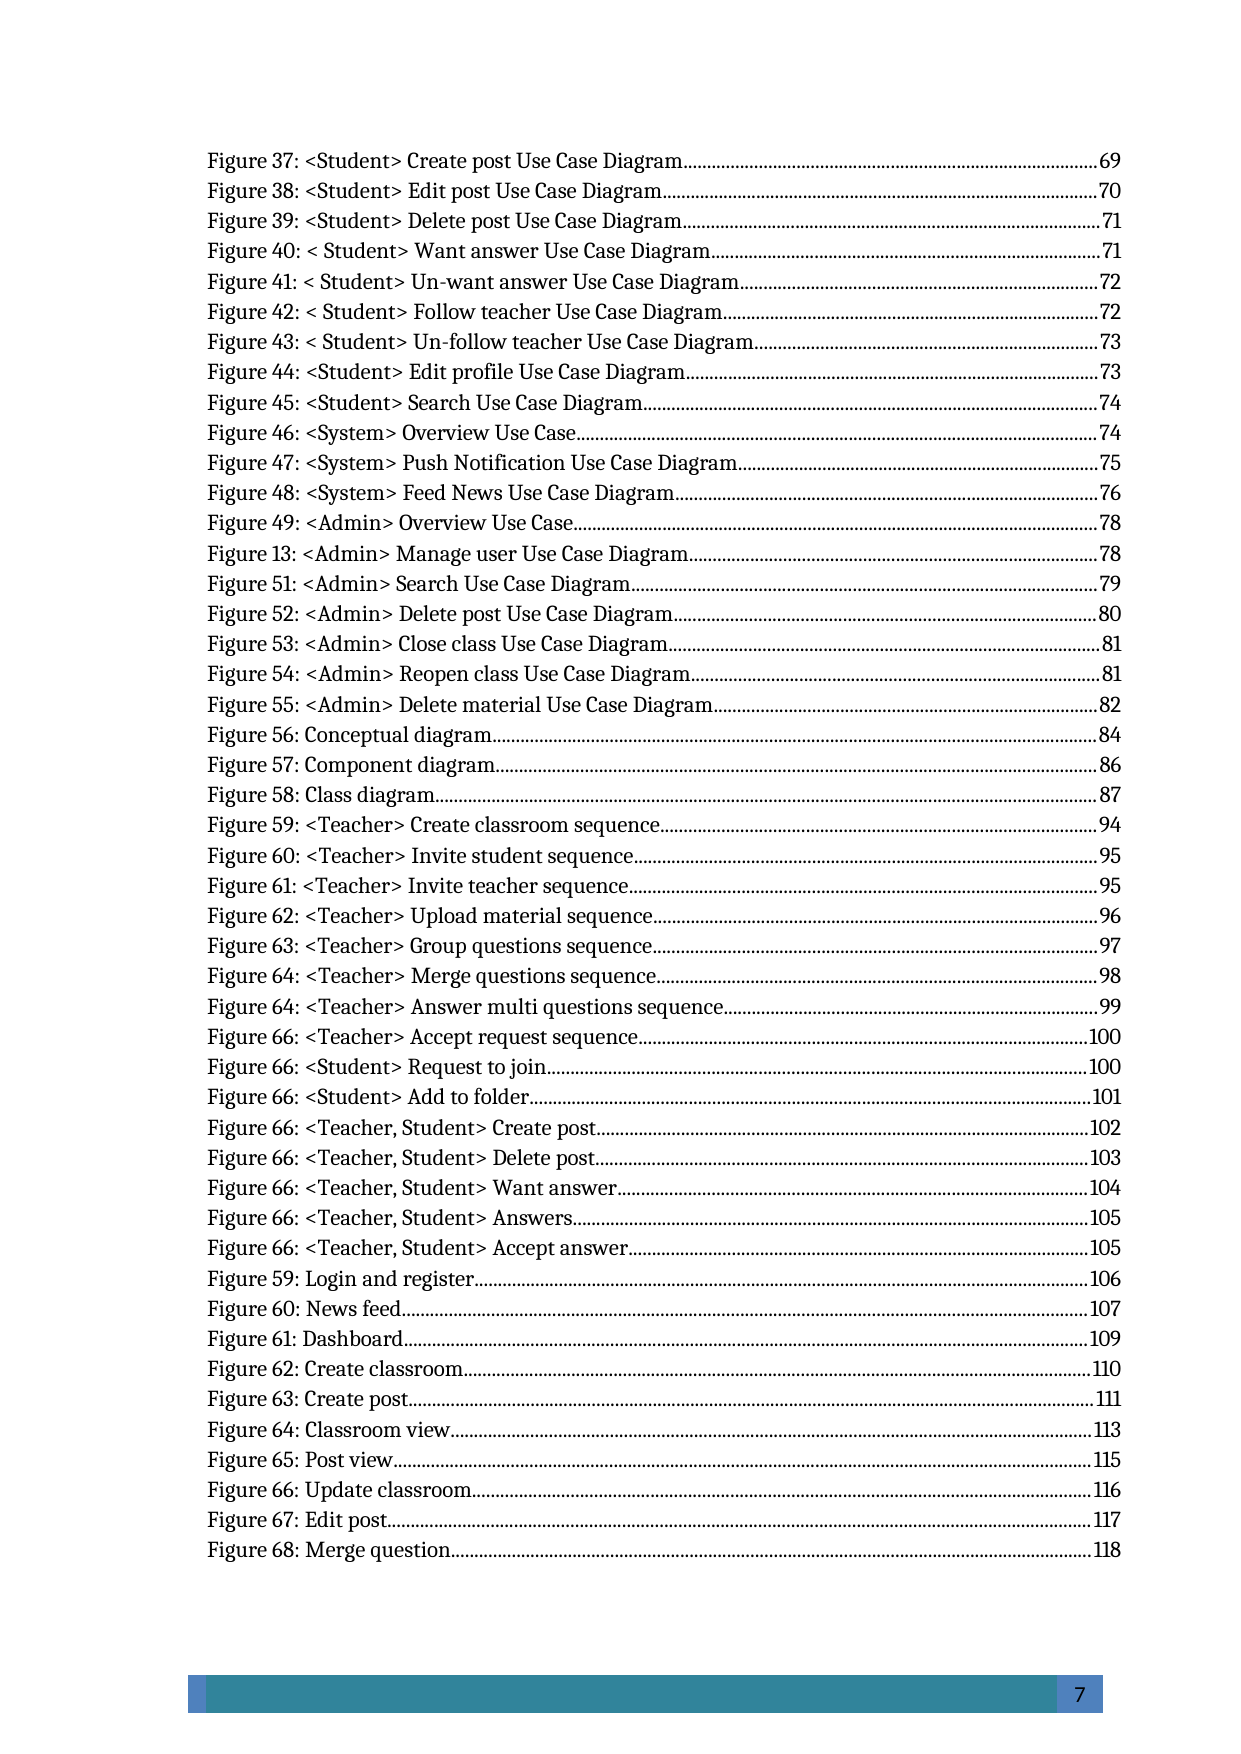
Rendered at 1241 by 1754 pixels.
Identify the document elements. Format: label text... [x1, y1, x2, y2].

text Figure 43: < Student> Un-follow teacher Use Case Diagram 73 [207, 329, 1122, 355]
text Figure 38: <Student> Edit post Use Case Diagram 70 [207, 178, 1122, 204]
text Figure 62: Create classroom 110 [207, 1356, 1122, 1382]
text Figure 42: < Student> Follow teacher Use Case Diagram 72 [207, 299, 1122, 325]
text Figure 68: Merge question 118 [207, 1537, 1122, 1564]
text Figure 64: <Teacher> Merge questions sequence 98 [207, 963, 1122, 990]
text Figure 39: <Student> Delete post Use Case Diagram 71 [207, 208, 1122, 234]
text Figure 59: <Teacher> Create classroom sequence 94 [207, 812, 1122, 839]
text Figure 63: <Teacher> Group questions sequence 97 [207, 933, 1122, 959]
text Figure 61: Dashboard 109 [207, 1326, 1122, 1352]
text Figure 44: <Student> Edit profile Use Case Diagram 73 [207, 359, 1122, 386]
text Figure 47: <System> Push Notification Use Case Diagram 75 [207, 450, 1122, 476]
text Figure 53: <Admin> Close class Use Case Diagram 81 [207, 631, 1122, 657]
text Figure 66: <Student> Add to folder 101 [207, 1084, 1122, 1111]
text Figure 41: < Student> Un-want answer Use Case Diagram 72 [207, 268, 1122, 295]
text Figure 66: <Student> Request to join 100 [207, 1054, 1122, 1080]
text Figure 60: News feed 107 [207, 1296, 1122, 1322]
text Figure 66: <Teacher, Student> Delete post 103 [207, 1144, 1122, 1171]
text Figure 63: Create post 111 [207, 1386, 1122, 1413]
text Figure 57: Component diagram 86 [207, 752, 1122, 778]
text Figure 61: <Teacher> Invite teacher sequence 95 [207, 873, 1122, 899]
text Figure 66: <Teacher> Accept request sequence 100 [207, 1024, 1122, 1050]
text Figure 55: <Admin> Delete material Use Case Diagram 82 [207, 691, 1122, 718]
text Figure 52: <Admin> Delete post Use Case Diagram 80 [207, 601, 1122, 627]
text Figure 58: Class diagram 87 [207, 782, 1122, 808]
text Figure 13: <Admin> Manage user Use Case Diagram 78 [207, 540, 1122, 567]
text Figure 56: Conceptual diagram 84 [207, 722, 1122, 748]
text Figure 67: Edit post 117 [207, 1507, 1122, 1533]
text Figure 51: <Admin> Search Use Case Diagram 79 [207, 571, 1122, 597]
text Figure 64: <Teacher> Answer multi questions sequence 99 [207, 993, 1122, 1020]
text Figure 40: < Student> Want answer Use Case Diagram 71 [207, 238, 1122, 265]
text Figure 64: Classroom view 113 [207, 1416, 1122, 1443]
text Figure 46: <System> Overview Use Case 74 [207, 419, 1122, 446]
text Figure 48: <System> Feed News Use Case Diagram 76 [207, 480, 1122, 506]
text Figure 60: <Teacher> Invite student sequence 95 [207, 842, 1122, 869]
text Figure 66: <Teacher, Student> Answers 105 [207, 1205, 1122, 1231]
text Figure 66: <Teacher, Student> Create post 102 [207, 1114, 1122, 1141]
text Figure 59: Login and register 106 [207, 1265, 1122, 1292]
text Figure 66: <Teacher, Student> Accept answer 105 [207, 1235, 1122, 1262]
text Figure 54: <Admin> Reopen class Use Case Diagram 81 [207, 661, 1122, 688]
text Figure 62: <Teacher> Upload material sequence 96 [207, 903, 1122, 929]
text Figure 66: <Teacher, Student> Want answer 104 [207, 1175, 1122, 1201]
text Figure 37: <Student> Create post Use Case Diagram 69 [207, 148, 1122, 174]
text Figure 49: <Admin> Overview Use Case 78 [207, 510, 1122, 537]
text Figure 66: Update classroom 116 [207, 1477, 1122, 1503]
text Figure 65: Post view 115 [207, 1447, 1122, 1473]
text Figure 45: <Student> Search Use Case Diagram 74 [207, 389, 1122, 416]
